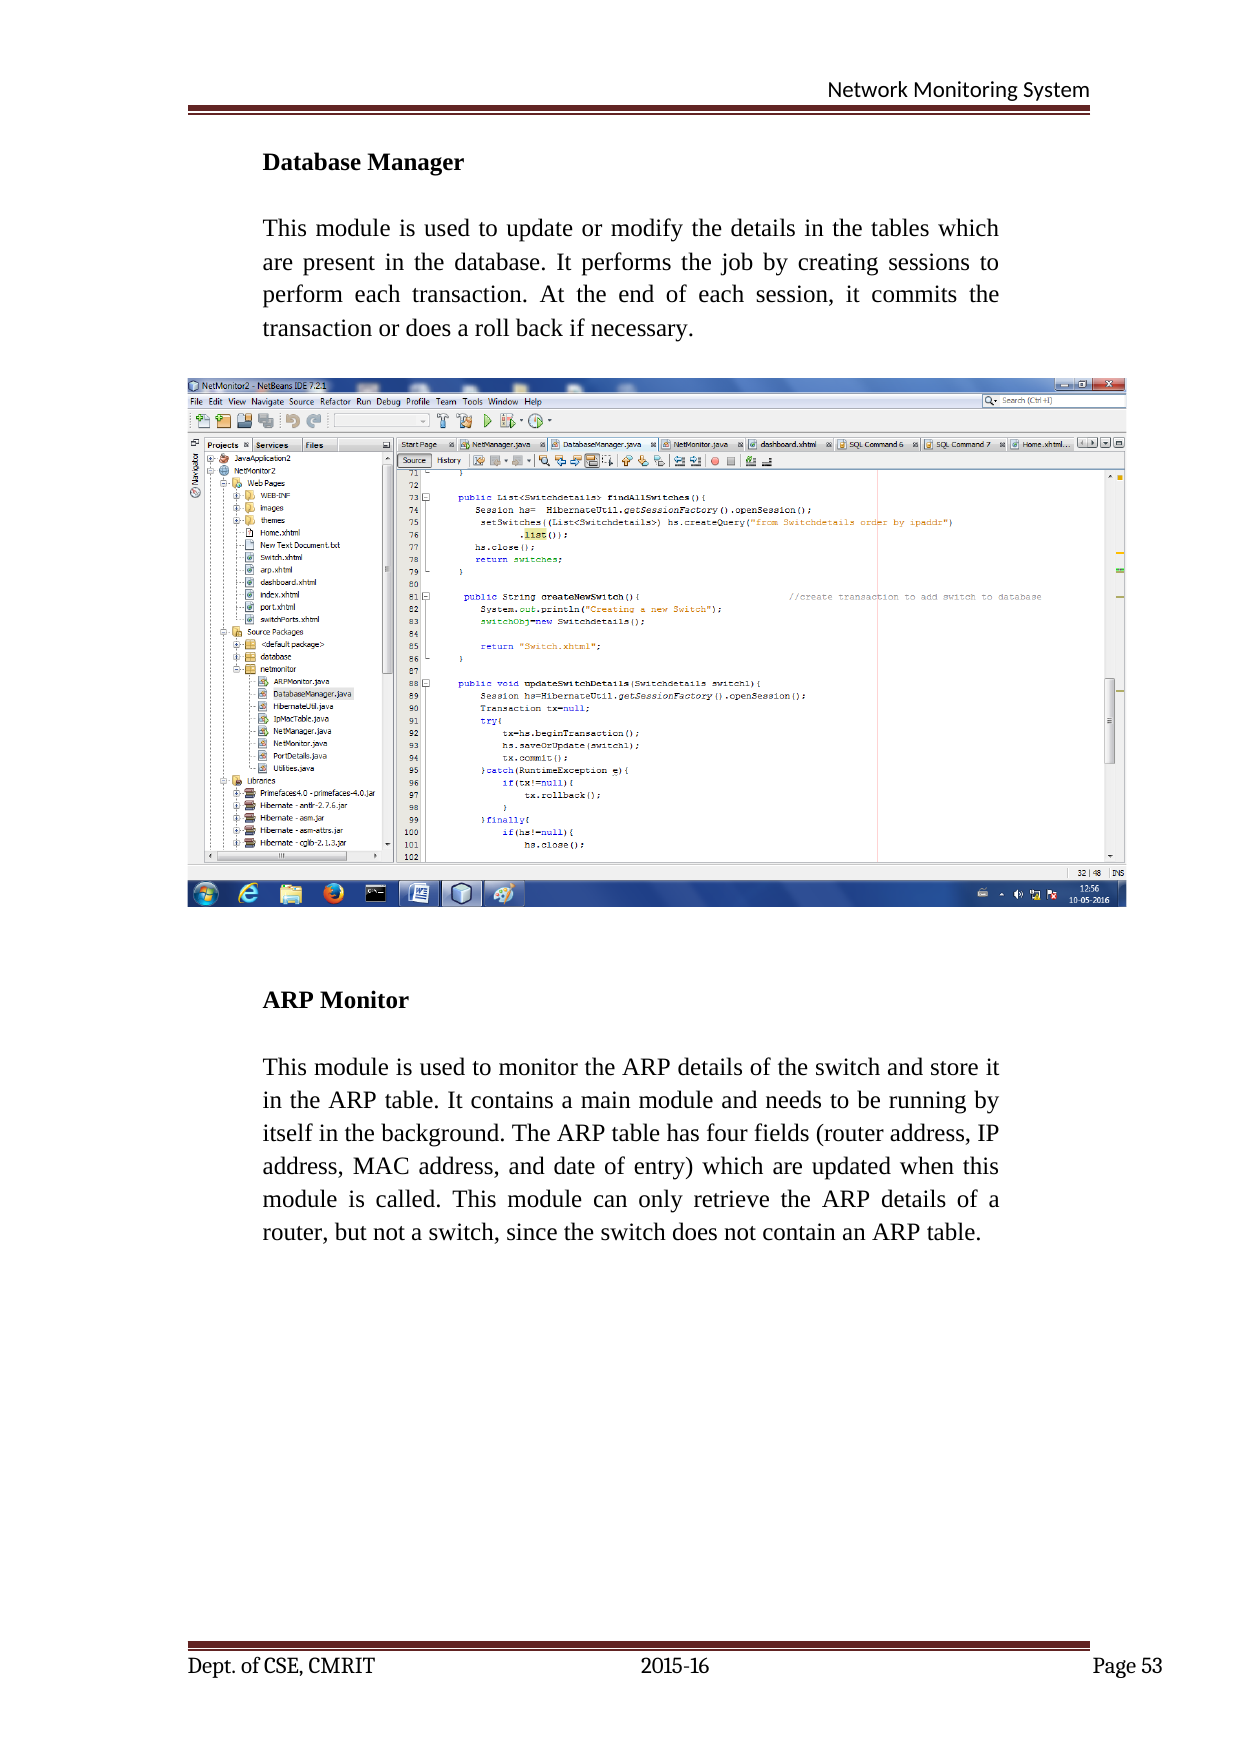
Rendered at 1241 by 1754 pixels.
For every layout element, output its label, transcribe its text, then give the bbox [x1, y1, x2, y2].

list This module is used to update or modify the details in the tables which are present in the database. It performs the job by creating sessions to perform each transaction. At the end of each session, it commits the transaction or does a roll back if necessary. [262, 213, 1000, 341]
picture [187, 378, 1127, 907]
list This module is used to monitor the ARP details of the switch and store it in the ARP table. It contains a main module and needs to be running by itself in the background. The ARP table has four fields (router address, IP address, MAC address, and date of entry) which are updated when this module is called. This module can only retrieve the ARP details of a router, but not a switch, since the switch does not contain an ARP table. [262, 1052, 1000, 1246]
list ARP Monitor [262, 986, 1000, 1014]
list Database Manager [262, 147, 1000, 176]
